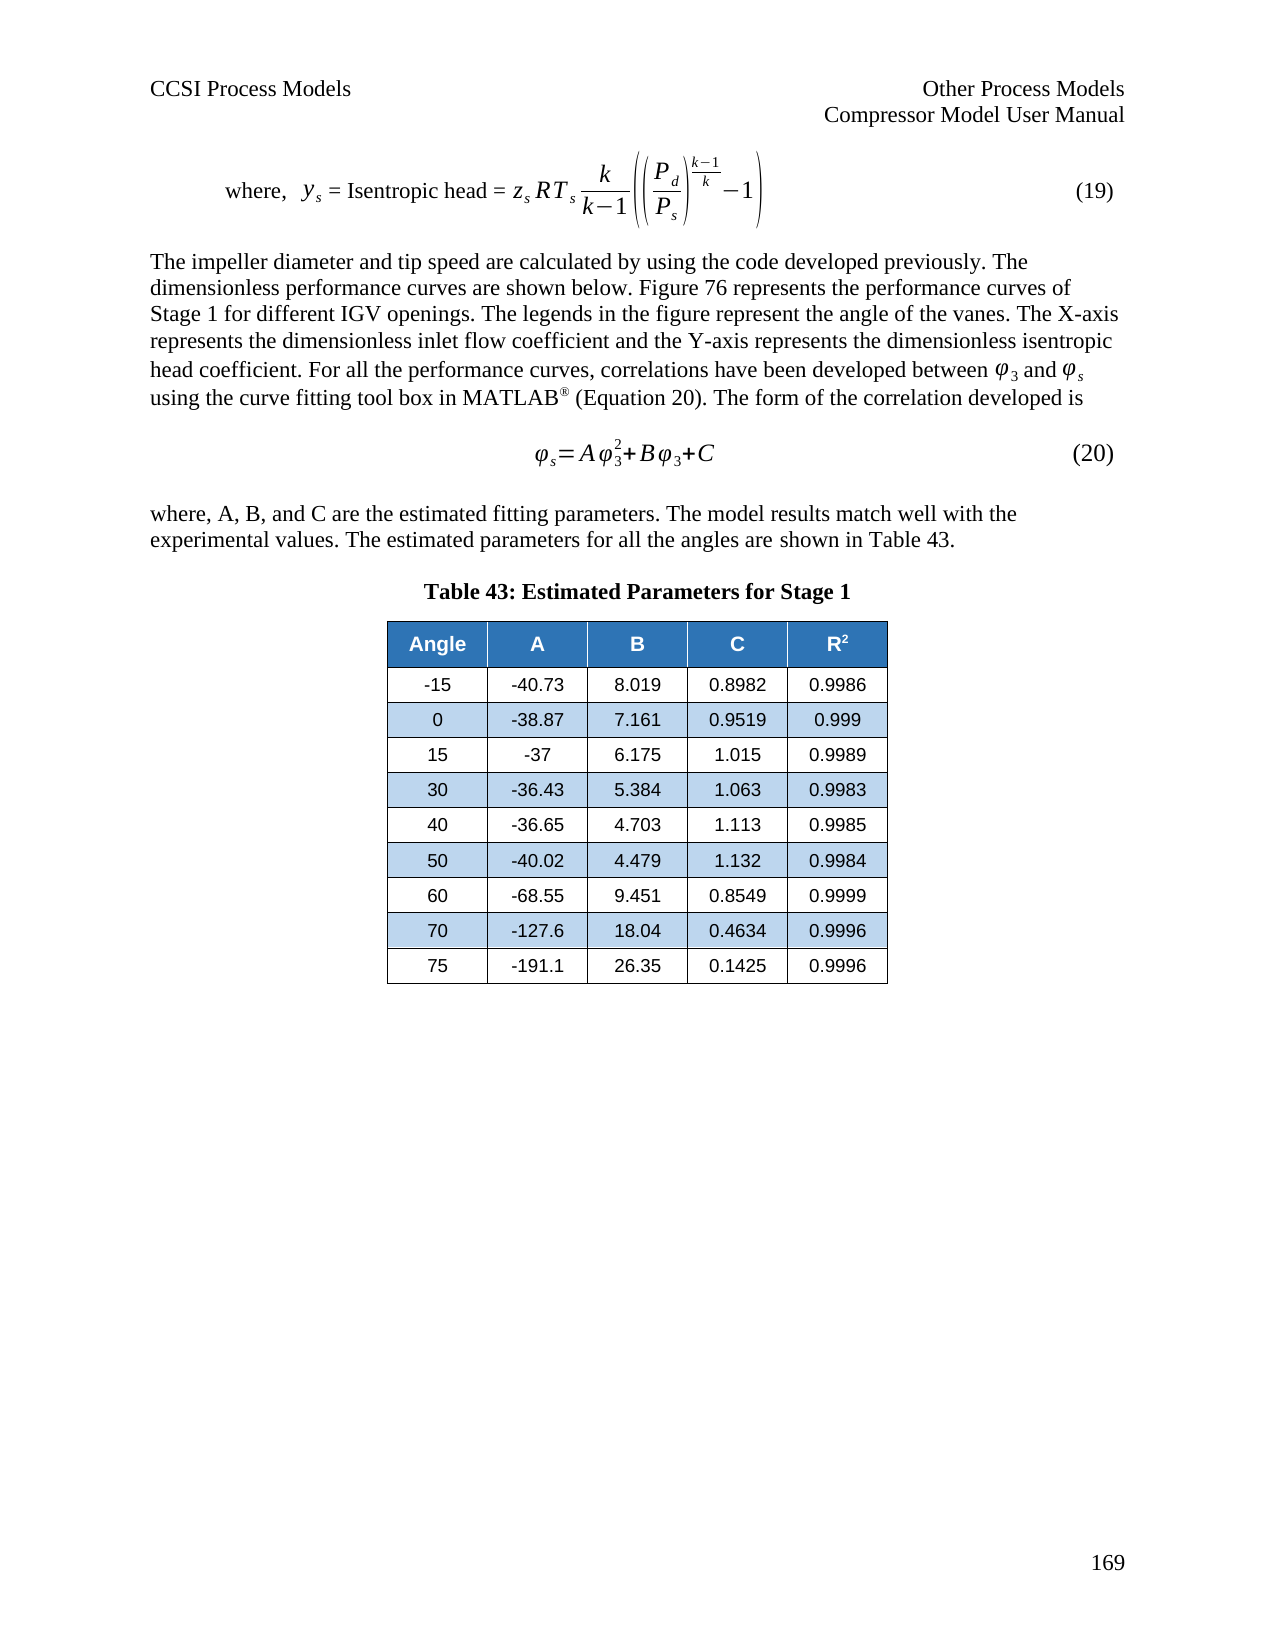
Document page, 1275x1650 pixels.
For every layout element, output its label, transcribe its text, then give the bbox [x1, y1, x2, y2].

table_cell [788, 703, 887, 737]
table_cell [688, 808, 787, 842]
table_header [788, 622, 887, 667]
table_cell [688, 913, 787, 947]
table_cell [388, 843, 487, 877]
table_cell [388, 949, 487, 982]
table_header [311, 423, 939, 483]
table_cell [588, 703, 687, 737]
text where, A, B, and C are the estimated fitting parameters. The model results match well with the experimental values. The estimated parameters for all the angles are shown in Table 43. [150, 500, 1125, 553]
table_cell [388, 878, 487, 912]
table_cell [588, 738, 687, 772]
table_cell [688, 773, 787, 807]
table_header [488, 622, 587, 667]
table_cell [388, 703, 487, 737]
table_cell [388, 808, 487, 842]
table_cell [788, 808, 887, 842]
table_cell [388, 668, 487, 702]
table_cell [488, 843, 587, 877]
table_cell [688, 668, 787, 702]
text The impeller diameter and tip speed are calculated by using the code developed previously. The dimensionless performance curves are shown below. Figure 76 represents the performance curves of Stage 1 for different IGV openings. The legends in the figure represent the angle of the vanes. The X-axis represents the dimensionless inlet flow coefficient and the Y-axis represents the dimensionless isentropic head coefficient. For all the performance curves, correlations have been developed between and using the curve fitting tool box in MATLAB® (Equation 20). The form of the correlation developed is [150, 248, 1125, 411]
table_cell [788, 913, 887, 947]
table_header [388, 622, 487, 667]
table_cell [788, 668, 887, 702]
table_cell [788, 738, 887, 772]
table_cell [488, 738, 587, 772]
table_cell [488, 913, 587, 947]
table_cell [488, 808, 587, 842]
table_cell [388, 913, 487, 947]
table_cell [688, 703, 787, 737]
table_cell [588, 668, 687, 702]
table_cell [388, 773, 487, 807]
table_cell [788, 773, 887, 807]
text Table 43: Estimated Parameters for Stage 1 [150, 578, 1125, 604]
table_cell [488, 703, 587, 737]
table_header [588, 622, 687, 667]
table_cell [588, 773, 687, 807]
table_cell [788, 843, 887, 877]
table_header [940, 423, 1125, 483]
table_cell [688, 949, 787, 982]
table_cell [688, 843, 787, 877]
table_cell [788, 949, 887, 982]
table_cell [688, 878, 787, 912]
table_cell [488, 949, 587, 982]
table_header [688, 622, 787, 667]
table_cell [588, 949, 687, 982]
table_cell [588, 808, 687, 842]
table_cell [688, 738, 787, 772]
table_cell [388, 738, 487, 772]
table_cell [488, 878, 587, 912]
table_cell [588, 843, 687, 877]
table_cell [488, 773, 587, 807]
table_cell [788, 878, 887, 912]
text where, = Isentropic head = (19) [225, 150, 1125, 231]
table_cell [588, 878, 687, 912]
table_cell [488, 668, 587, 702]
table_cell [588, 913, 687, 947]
